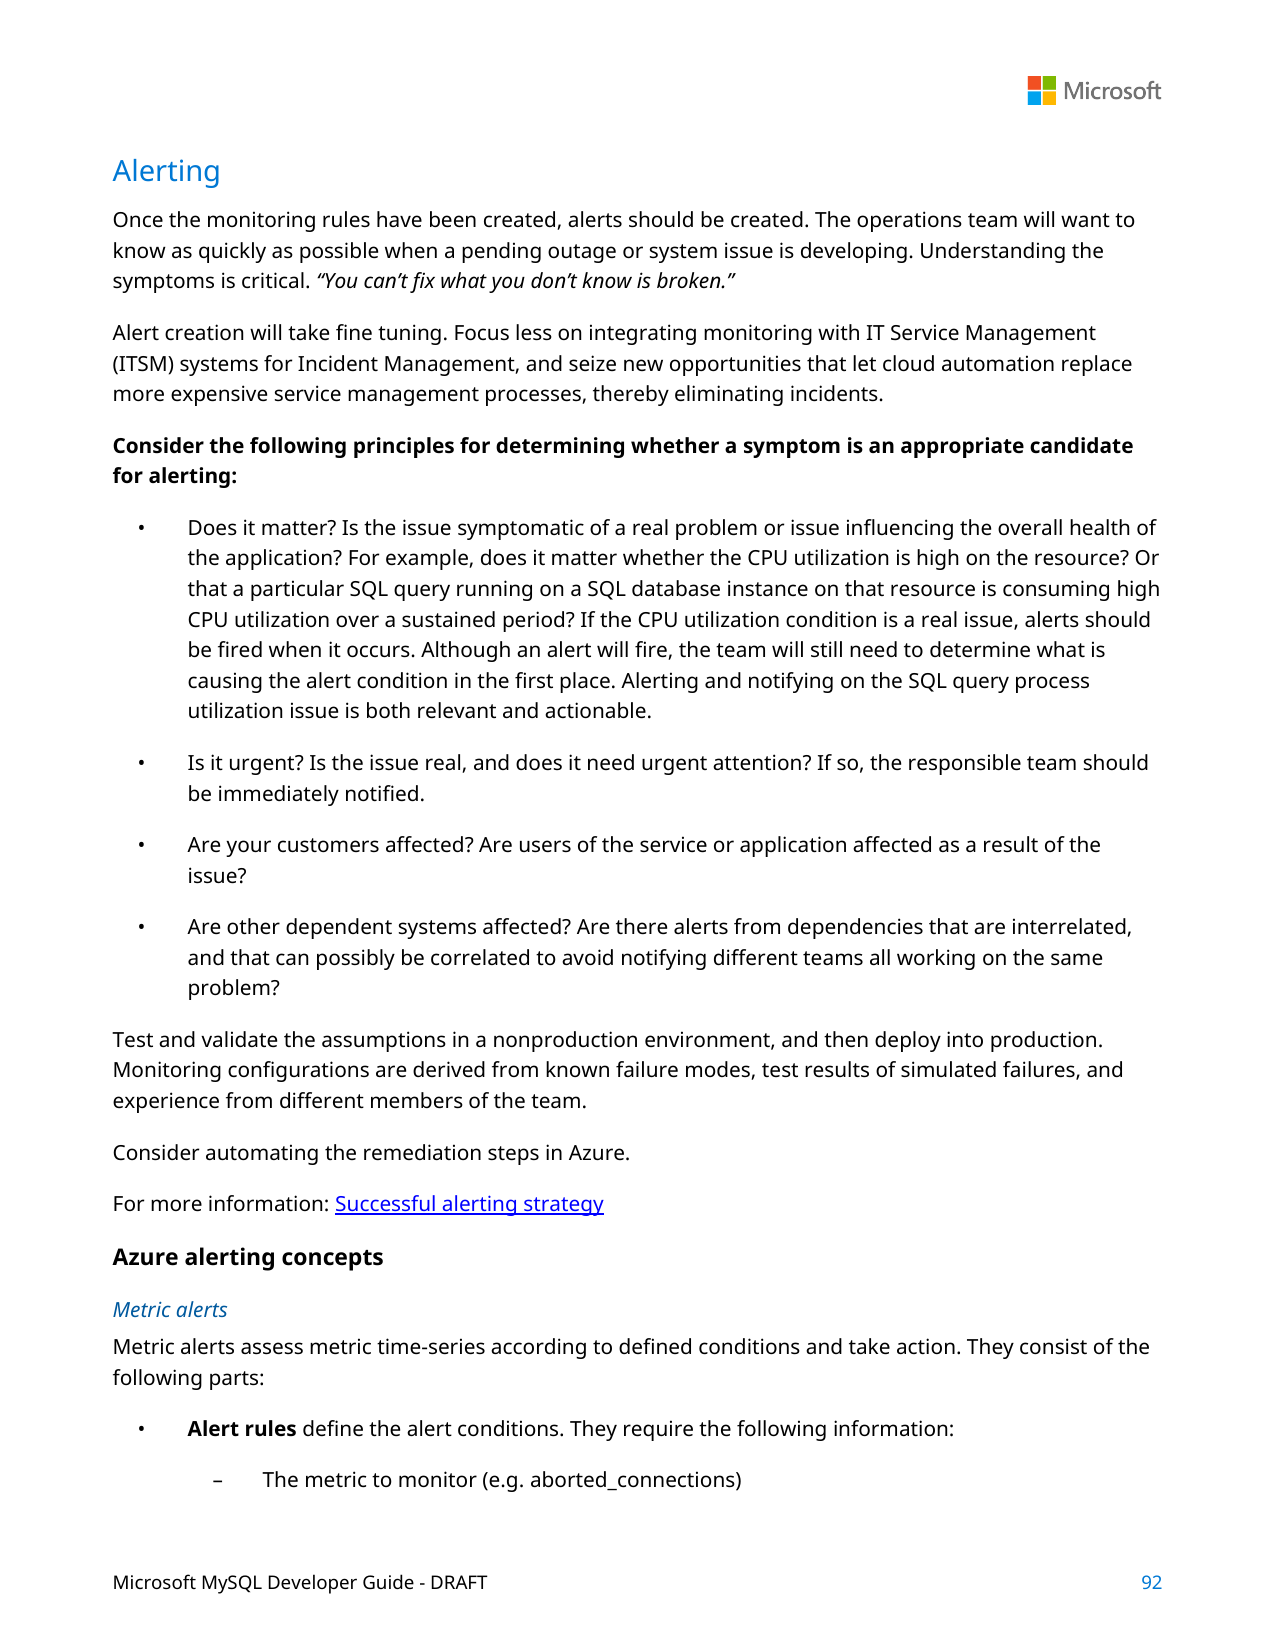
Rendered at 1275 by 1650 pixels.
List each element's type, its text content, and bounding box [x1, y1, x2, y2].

text Once the monitoring rules have been created, alerts should be created. The operations team will want to know as quickly as possible when a pending outage or system issue is developing. Understanding the symptoms is critical. “You can’t fix what you don’t know is broken.” [112, 205, 1162, 295]
text For more information: Successful alerting strategy [112, 1189, 1162, 1217]
text Consider the following principles for determining whether a symptom is an appropriate candidate for alerting: [112, 431, 1162, 490]
list Alert rules define the alert conditions. They require the following information: [137, 1414, 1162, 1442]
text Metric alerts assess metric time-series according to defined conditions and take action. They consist of the following parts: [112, 1332, 1162, 1391]
text Alert creation will take fine tuning. Focus less on integrating monitoring with IT Service Management (ITSM) systems for Incident Management, and seize new opportunities that let cloud automation replace more expensive service management processes, thereby eliminating incidents. [112, 318, 1162, 408]
text Consider automating the remediation steps in Azure. [112, 1138, 1162, 1166]
list Does it matter? Is the issue symptomatic of a real problem or issue influencing the overall health of the application? For example, does it matter whether the CPU utilization is high on the resource? Or that a particular SQL query running on a SQL database instance on that resource is consuming high CPU utilization over a sustained period? If the CPU utilization condition is a real issue, alerts should be fired when it occurs. Although an alert will fire, the team will still need to determine what is causing the alert condition in the first place. Alerting and notifying on the SQL query process utilization issue is both relevant and actionable. [137, 513, 1162, 725]
list Is it urgent? Is the issue real, and does it need urgent attention? If so, the responsible team should be immediately notified. [137, 748, 1162, 807]
list Are your customers affected? Are users of the service or application affected as a result of the issue? [137, 830, 1162, 889]
picture [1026, 75, 1163, 107]
list Are other dependent systems affected? Are there alerts from dependencies that are interrelated, and that can possibly be correlated to avoid notifying different teams all working on the same problem? [137, 912, 1162, 1002]
subtitle Metric alerts [112, 1295, 1162, 1323]
text Test and validate the assumptions in a nonproduction environment, and then deploy into production. Monitoring configurations are derived from known failure modes, test results of simulated failures, and experience from different members of the team. [112, 1025, 1162, 1114]
subtitle Alerting [112, 150, 1162, 190]
list The metric to monitor (e.g. aborted_connections) [212, 1466, 1162, 1494]
subtitle Azure alerting concepts [112, 1241, 1162, 1272]
